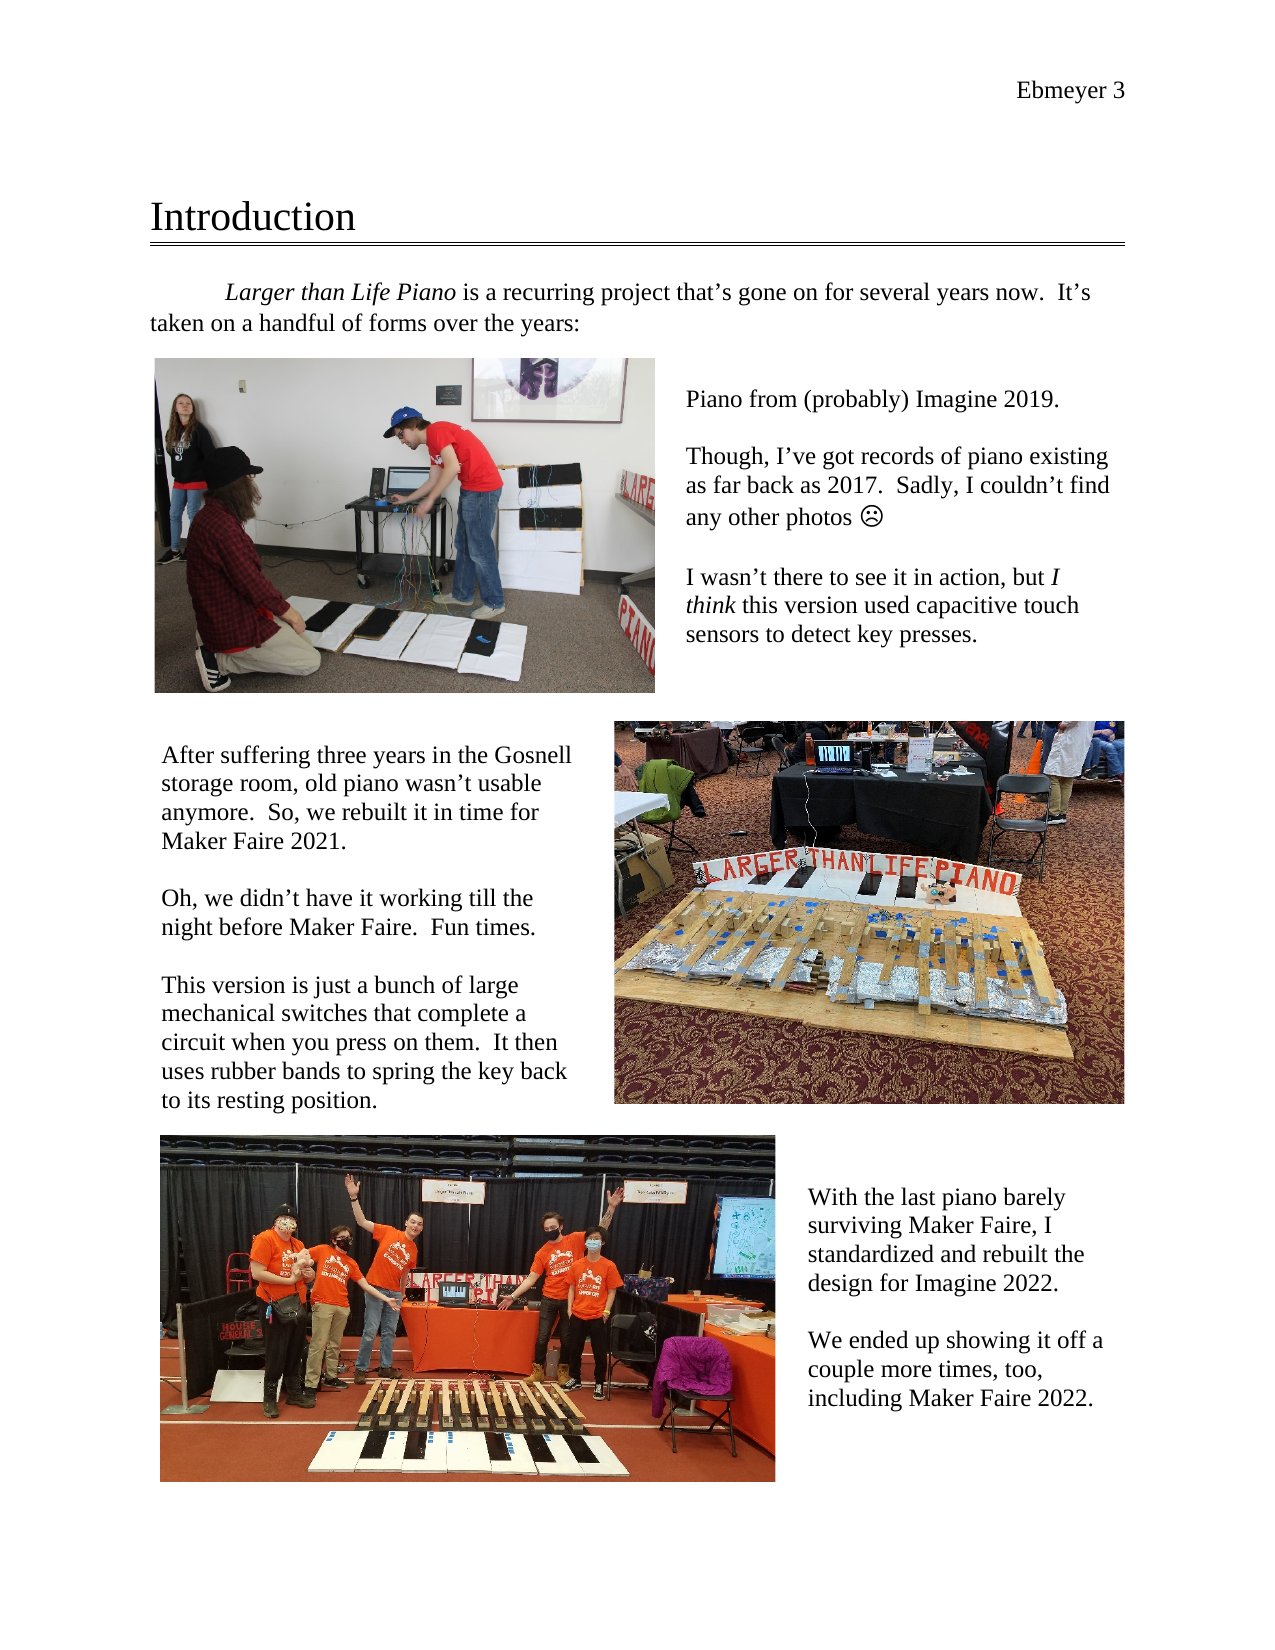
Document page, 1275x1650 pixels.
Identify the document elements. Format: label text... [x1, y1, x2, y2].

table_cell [150, 1132, 796, 1490]
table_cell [796, 1132, 1124, 1490]
picture [614, 721, 1125, 1104]
picture [160, 1135, 776, 1482]
table_cell [590, 721, 1124, 1132]
subtitle Introduction [150, 192, 1125, 242]
table_cell After suffering three years in the Gosnell storage room, old piano wasn’t usable anymore. So, we rebuilt it in time for Maker Faire 2021. Oh, we didn’t have it working till the night before Maker Faire. Fun times. This version is just a bunch of large mechanical switches that complete a circuit when you press on them. It then uses rubber bands to spring the key back to its resting position. [150, 721, 590, 1132]
text Larger than Life Piano is a recurring project that’s gone on for several years now. It’s taken on a handful of forms over the years: [150, 277, 1125, 337]
picture [154, 358, 655, 693]
table_header [150, 340, 674, 721]
table_header Piano from (probably) Imagine 2019. Though, I’ve got records of piano existing as far back as 2017. Sadly, I couldn’t find any other photos I wasn’t there to see it in action, but I think this version used capacitive touch sensors to detect key presses. [674, 340, 1124, 721]
